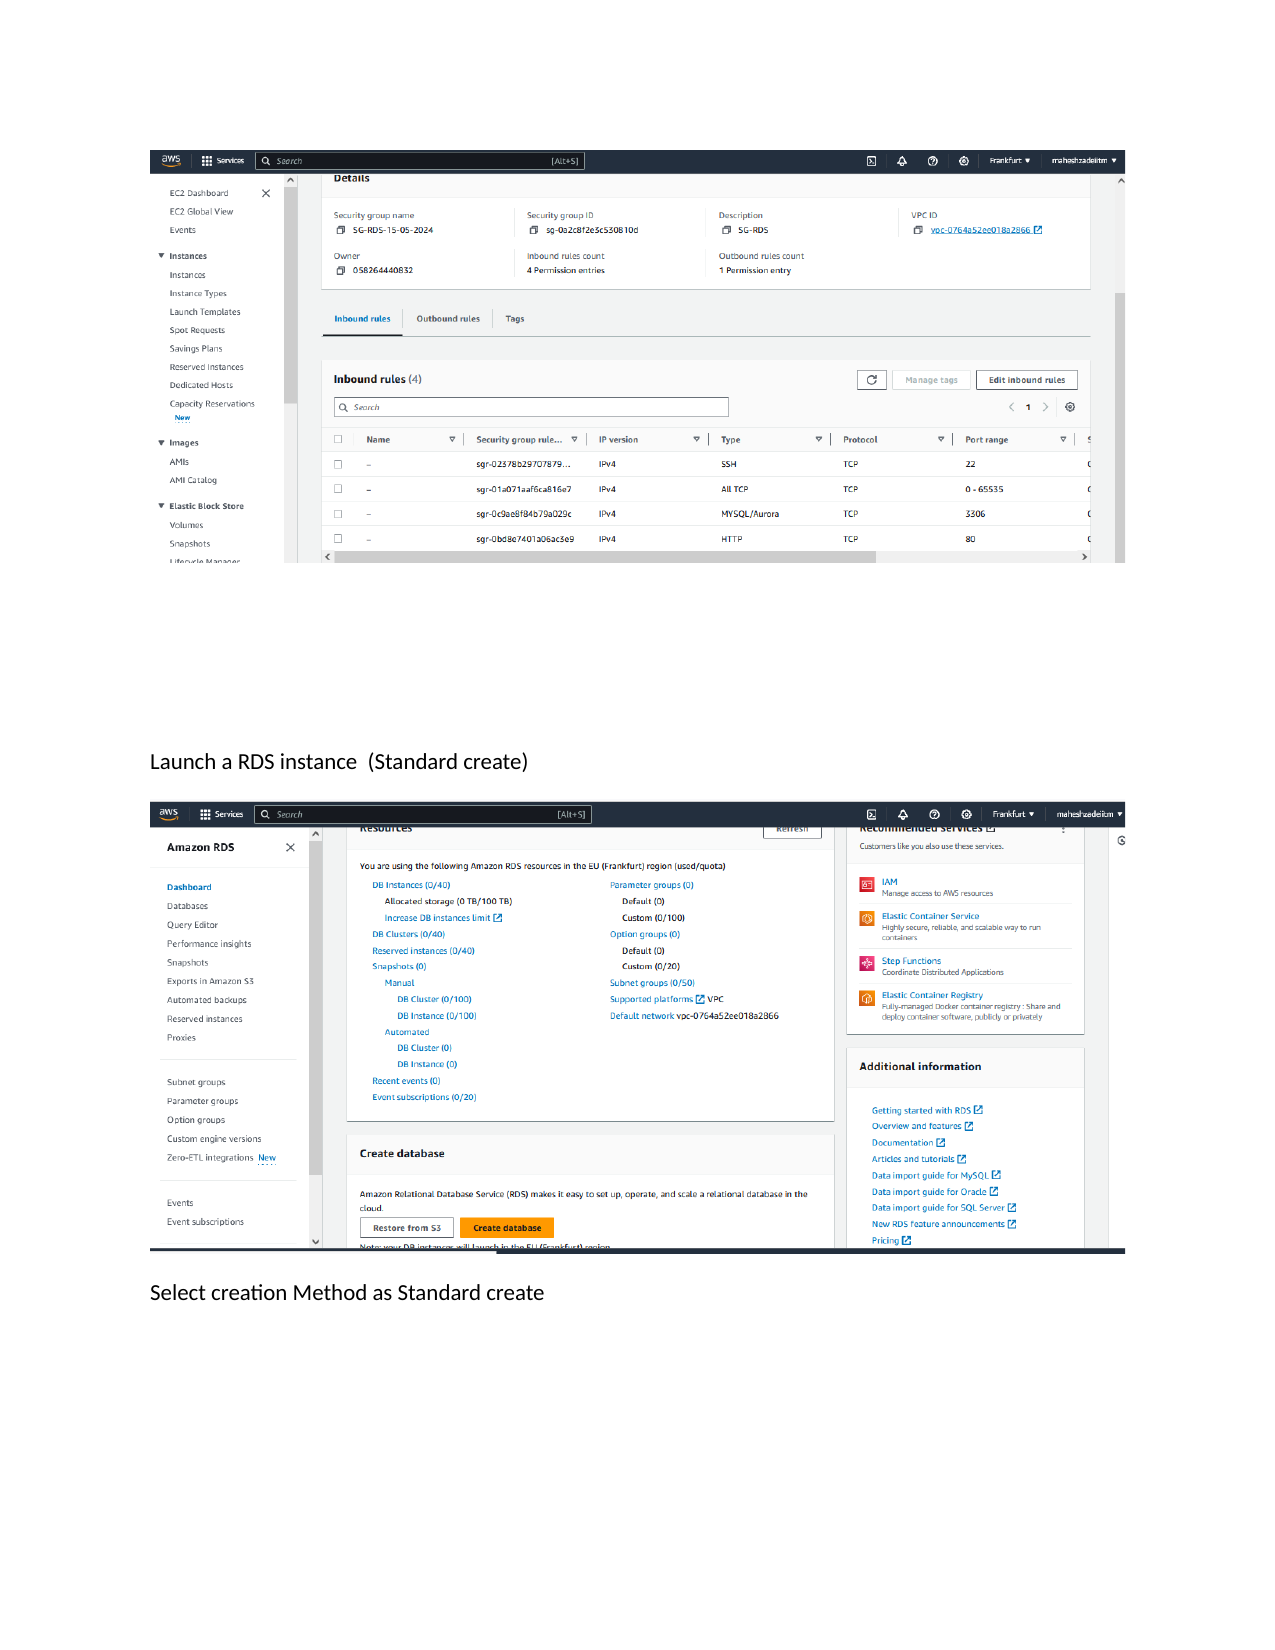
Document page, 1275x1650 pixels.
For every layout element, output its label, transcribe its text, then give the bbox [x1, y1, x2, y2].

text Select creation Method as Standard create [150, 1278, 1125, 1306]
text Launch a RDS instance (Standard create) [150, 747, 1125, 775]
picture [150, 150, 1125, 563]
picture [150, 799, 1125, 1254]
